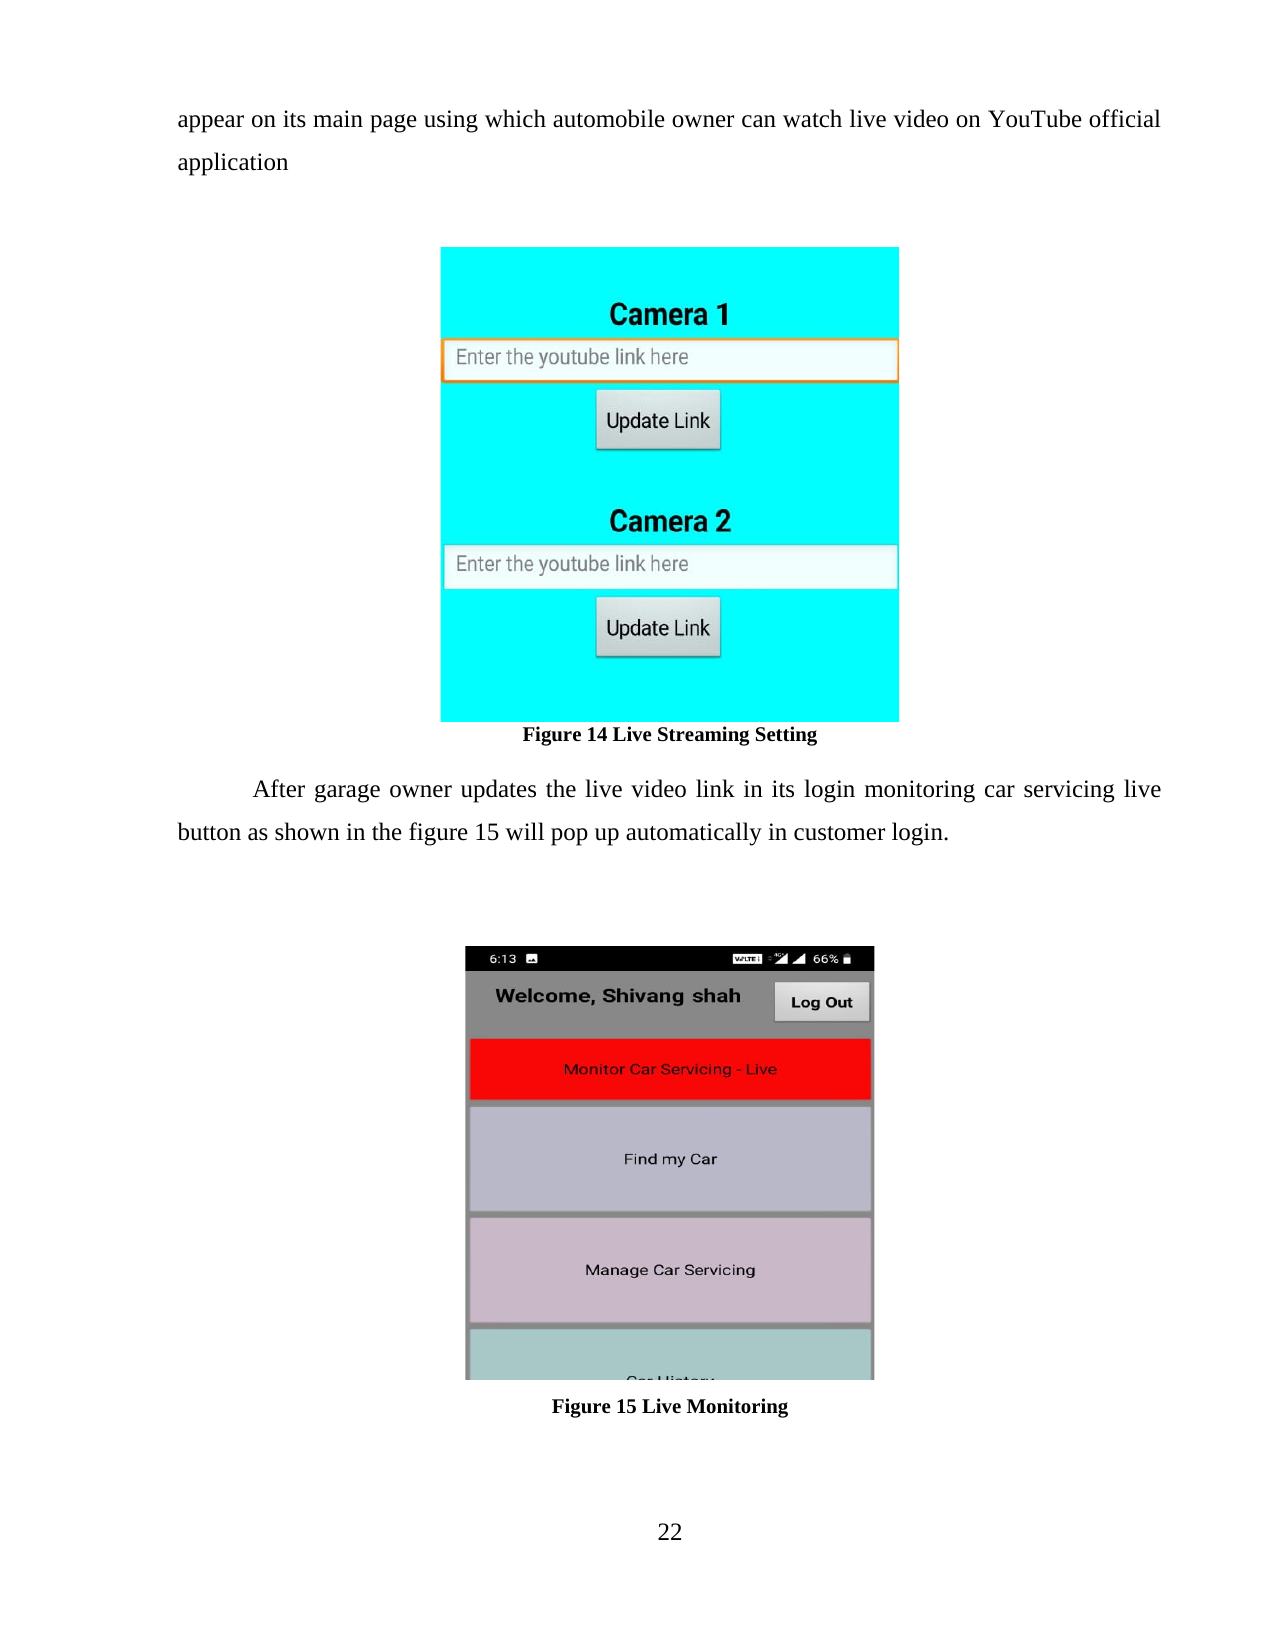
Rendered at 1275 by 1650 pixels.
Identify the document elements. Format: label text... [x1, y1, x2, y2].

text Figure 15 Live Monitoring [177, 1394, 1162, 1418]
picture [465, 946, 875, 1380]
text Figure 14 Live Streaming Setting [177, 722, 1162, 746]
text After garage owner updates the live video link in its login monitoring car servicing live button as shown in the figure 15 will pop up automatically in customer login. [177, 774, 1162, 846]
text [177, 104, 1162, 176]
picture [440, 247, 900, 722]
